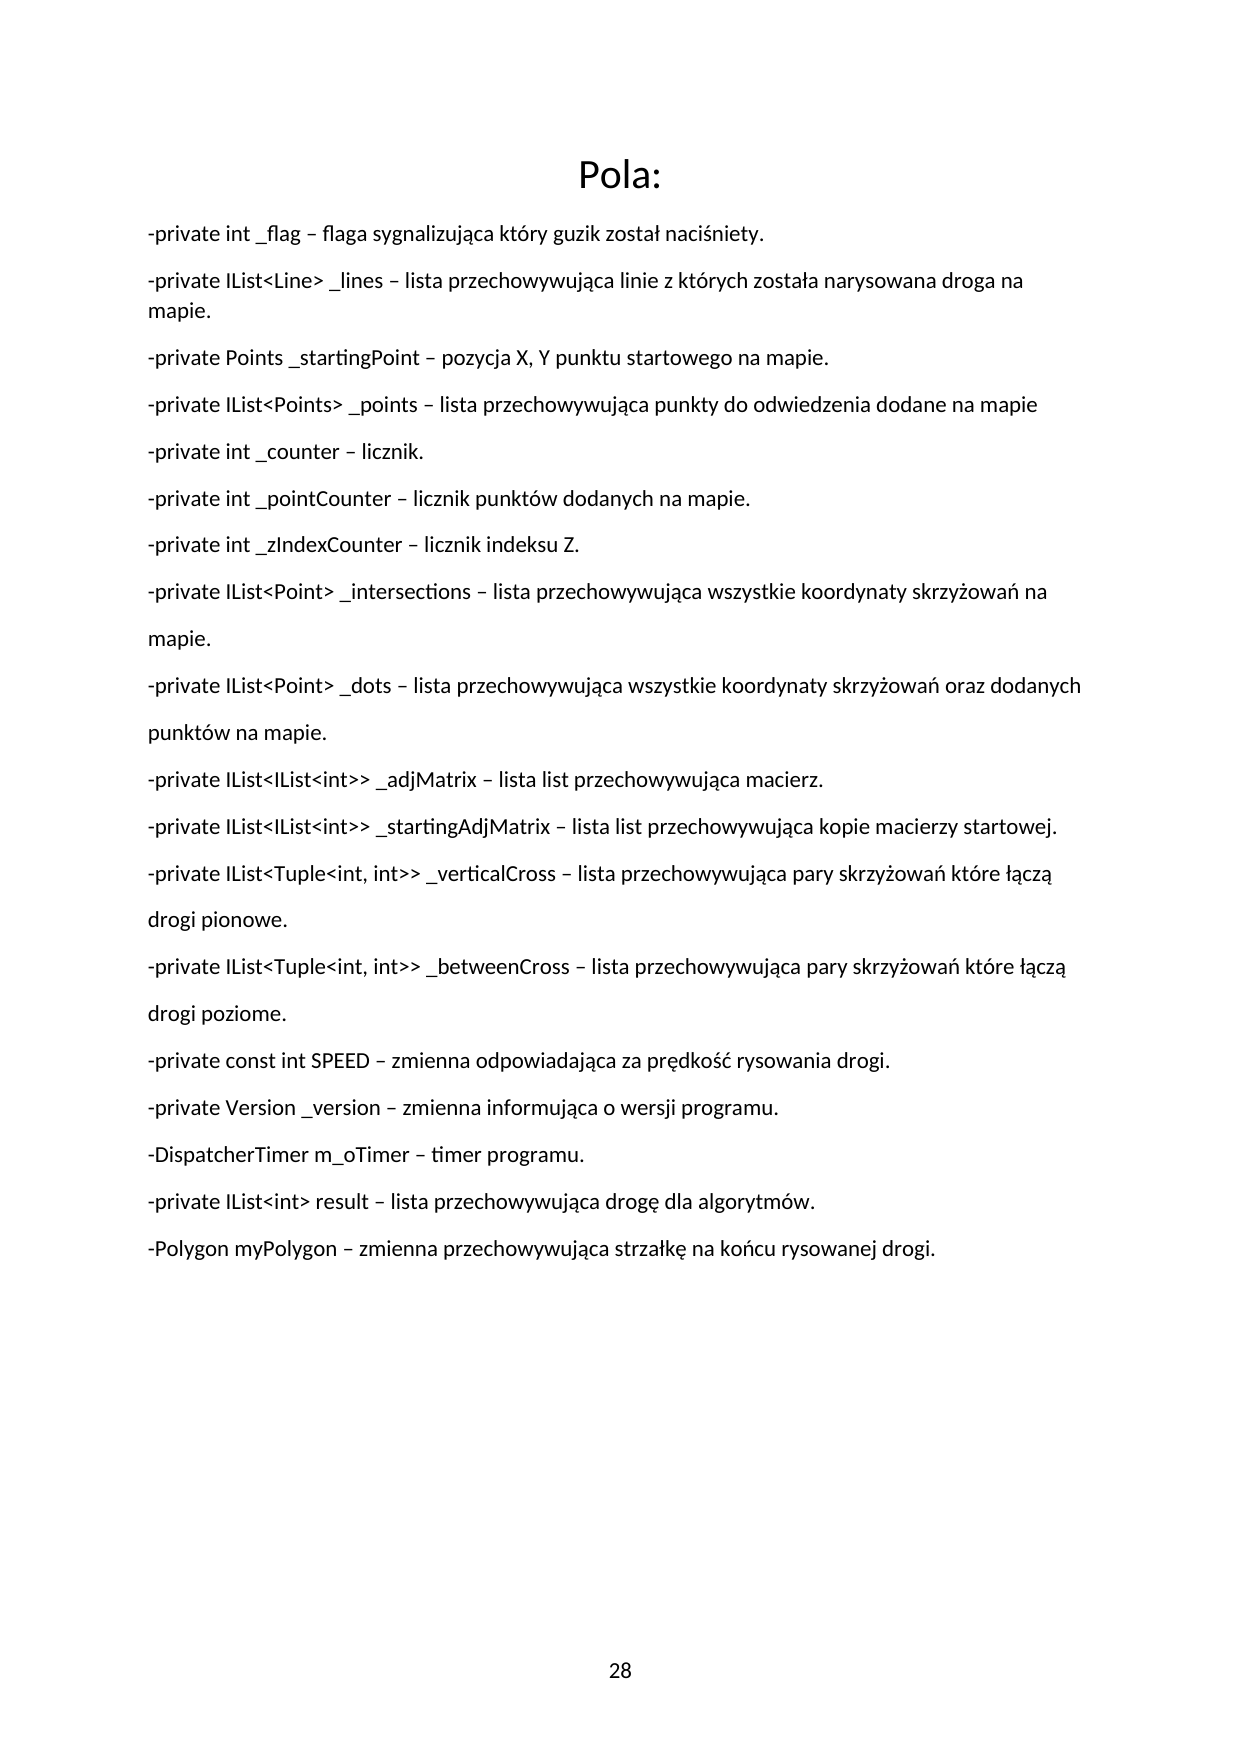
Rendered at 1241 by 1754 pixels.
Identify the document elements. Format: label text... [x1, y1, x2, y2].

text punktów na mapie. [148, 718, 1093, 746]
text drogi poziome. [148, 999, 1093, 1027]
text drogi pionowe. [148, 906, 1093, 934]
text -private Points _startingPoint – pozycja X, Y punktu startowego na mapie. [148, 343, 1093, 371]
text -private int _flag – flaga sygnalizująca który guzik został naciśniety. [148, 219, 1093, 247]
text -private IList<IList<int>> _adjMatrix – lista list przechowywująca macierz. [148, 765, 1093, 793]
text -private IList<Point> _dots – lista przechowywująca wszystkie koordynaty skrzyżowań oraz dodanych [148, 671, 1093, 699]
text -private IList<Line> _lines – lista przechowywująca linie z których została narysowana droga na mapie. [148, 266, 1093, 324]
text -private int _pointCounter – licznik punktów dodanych na mapie. [148, 484, 1093, 512]
text -private const int SPEED – zmienna odpowiadająca za prędkość rysowania drogi. [148, 1046, 1093, 1074]
text -DispatcherTimer m_oTimer – timer programu. [148, 1140, 1093, 1168]
text -private Version _version – zmienna informująca o wersji programu. [148, 1093, 1093, 1121]
text Pola: [148, 148, 1093, 198]
text -Polygon myPolygon – zmienna przechowywująca strzałkę na końcu rysowanej drogi. [148, 1234, 1093, 1262]
text -private IList<Point> _intersections – lista przechowywująca wszystkie koordynaty skrzyżowań na [148, 577, 1093, 606]
text -private IList<int> result – lista przechowywująca drogę dla algorytmów. [148, 1187, 1093, 1215]
text -private int _counter – licznik. [148, 437, 1093, 465]
text -private IList<Points> _points – lista przechowywująca punkty do odwiedzenia dodane na mapie [148, 390, 1093, 418]
text -private IList<Tuple<int, int>> _betweenCross – lista przechowywująca pary skrzyżowań które łączą [148, 952, 1093, 981]
text mapie. [148, 624, 1093, 652]
text -private int _zIndexCounter – licznik indeksu Z. [148, 531, 1093, 559]
text -private IList<IList<int>> _startingAdjMatrix – lista list przechowywująca kopie macierzy startowej. [148, 812, 1093, 840]
text -private IList<Tuple<int, int>> _verticalCross – lista przechowywująca pary skrzyżowań które łączą [148, 859, 1093, 887]
